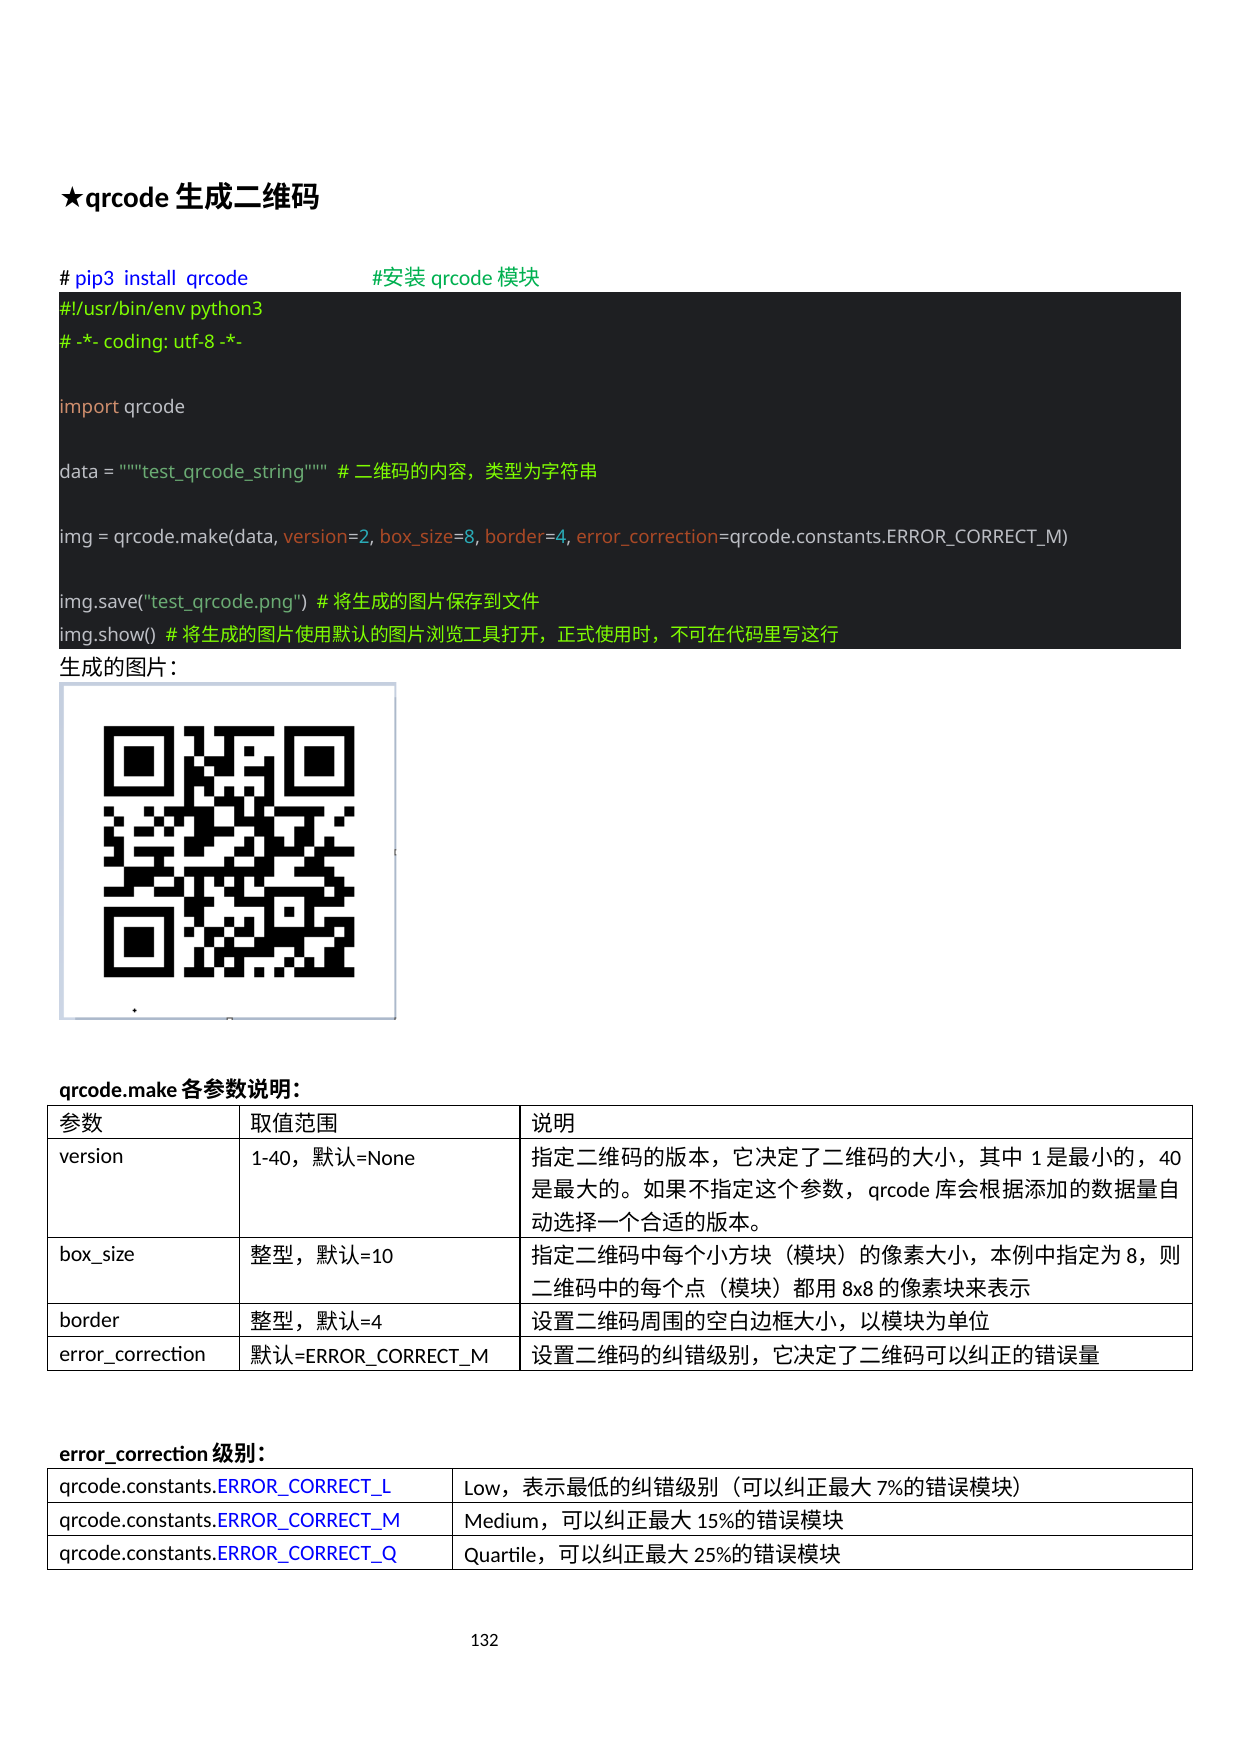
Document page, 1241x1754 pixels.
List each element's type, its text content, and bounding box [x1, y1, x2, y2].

picture [59, 682, 397, 1020]
table_cell version [48, 1139, 239, 1237]
table_cell qrcode.constants.ERROR_CORRECT_Q [48, 1536, 452, 1569]
table_cell Quartile，可以纠正最大25%的错误模块 [453, 1536, 1192, 1569]
table_cell 默认=ERROR_CORRECT_M [240, 1337, 519, 1370]
table_cell box_size [48, 1238, 239, 1303]
text error_correction级别： [59, 1436, 1181, 1468]
table_cell 整型，默认=10 [240, 1238, 519, 1303]
table_cell qrcode.constants.ERROR_CORRECT_M [48, 1503, 452, 1535]
table_cell 1-40，默认=None [240, 1139, 519, 1237]
table_header 参数 [48, 1106, 239, 1138]
text qrcode.make各参数说明： [59, 1072, 1181, 1104]
table_cell 设置二维码的纠错级别，它决定了二维码可以纠正的错误量 [521, 1337, 1192, 1370]
table_cell 指定二维码中每个小方块（模块）的像素大小，本例中指定为8，则二维码中的每个点（模块）都用8x8的像素块来表示 [521, 1238, 1192, 1303]
table_cell border [48, 1304, 239, 1336]
text 生成的图片： [59, 649, 1181, 682]
table_header Low，表示最低的纠错级别（可以纠正最大7%的错误模块） [453, 1469, 1192, 1502]
table_header 说明 [521, 1106, 1192, 1138]
table_cell 指定二维码的版本，它决定了二维码的大小，其中1是最小的，40是最大的。如果不指定这个参数，qrcode库会根据添加的数据量自动选择一个合适的版本。 [521, 1139, 1192, 1237]
table_cell Medium，可以纠正最大15%的错误模块 [453, 1503, 1192, 1535]
table_cell error_correction [48, 1337, 239, 1370]
table_header 取值范围 [240, 1106, 519, 1138]
table_header qrcode.constants.ERROR_CORRECT_L [48, 1469, 452, 1502]
table_cell 设置二维码周围的空白边框大小，以模块为单位 [521, 1304, 1192, 1336]
text #!/usr/bin/env python3 # -*- coding: utf-8 -*- import qrcode data = """test_qrcode_string""" # 二维码的内容，类型为字符串 img = qrcode.make(data, version=2, box_size=8, border=4, error_correction=qrcode.constants.ERROR_CORRECT_M) img.save("test_qrcode.png") # 将生成的图片保存到文件 img.show() # 将生成的图片使用默认的图片浏览工具打开，正式使用时，不可在代码里写这行 [59, 292, 1181, 649]
text # pip3 install qrcode #安装qrcode模块 [59, 259, 1181, 292]
table_cell 整型，默认=4 [240, 1304, 519, 1336]
text ★qrcode生成二维码 [59, 162, 1181, 227]
